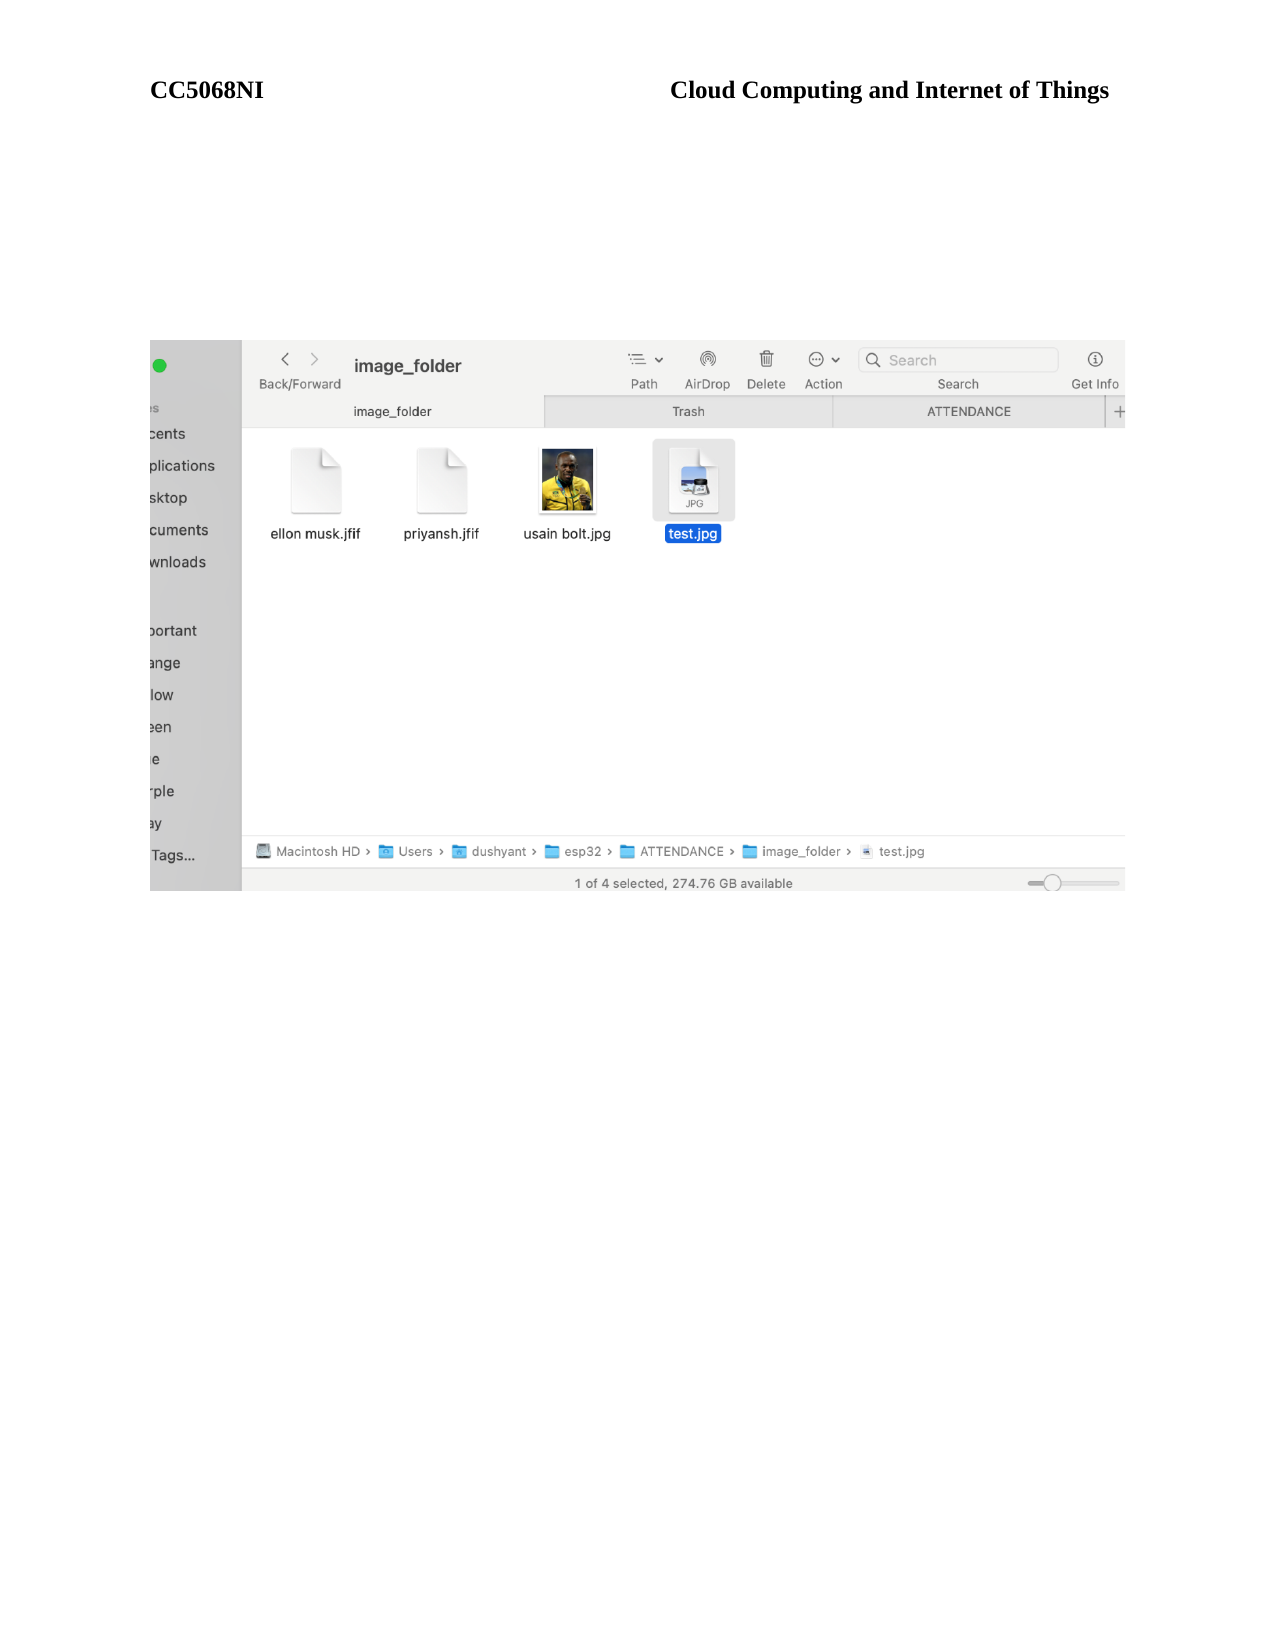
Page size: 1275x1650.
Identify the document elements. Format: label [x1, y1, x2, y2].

picture [150, 340, 1125, 891]
